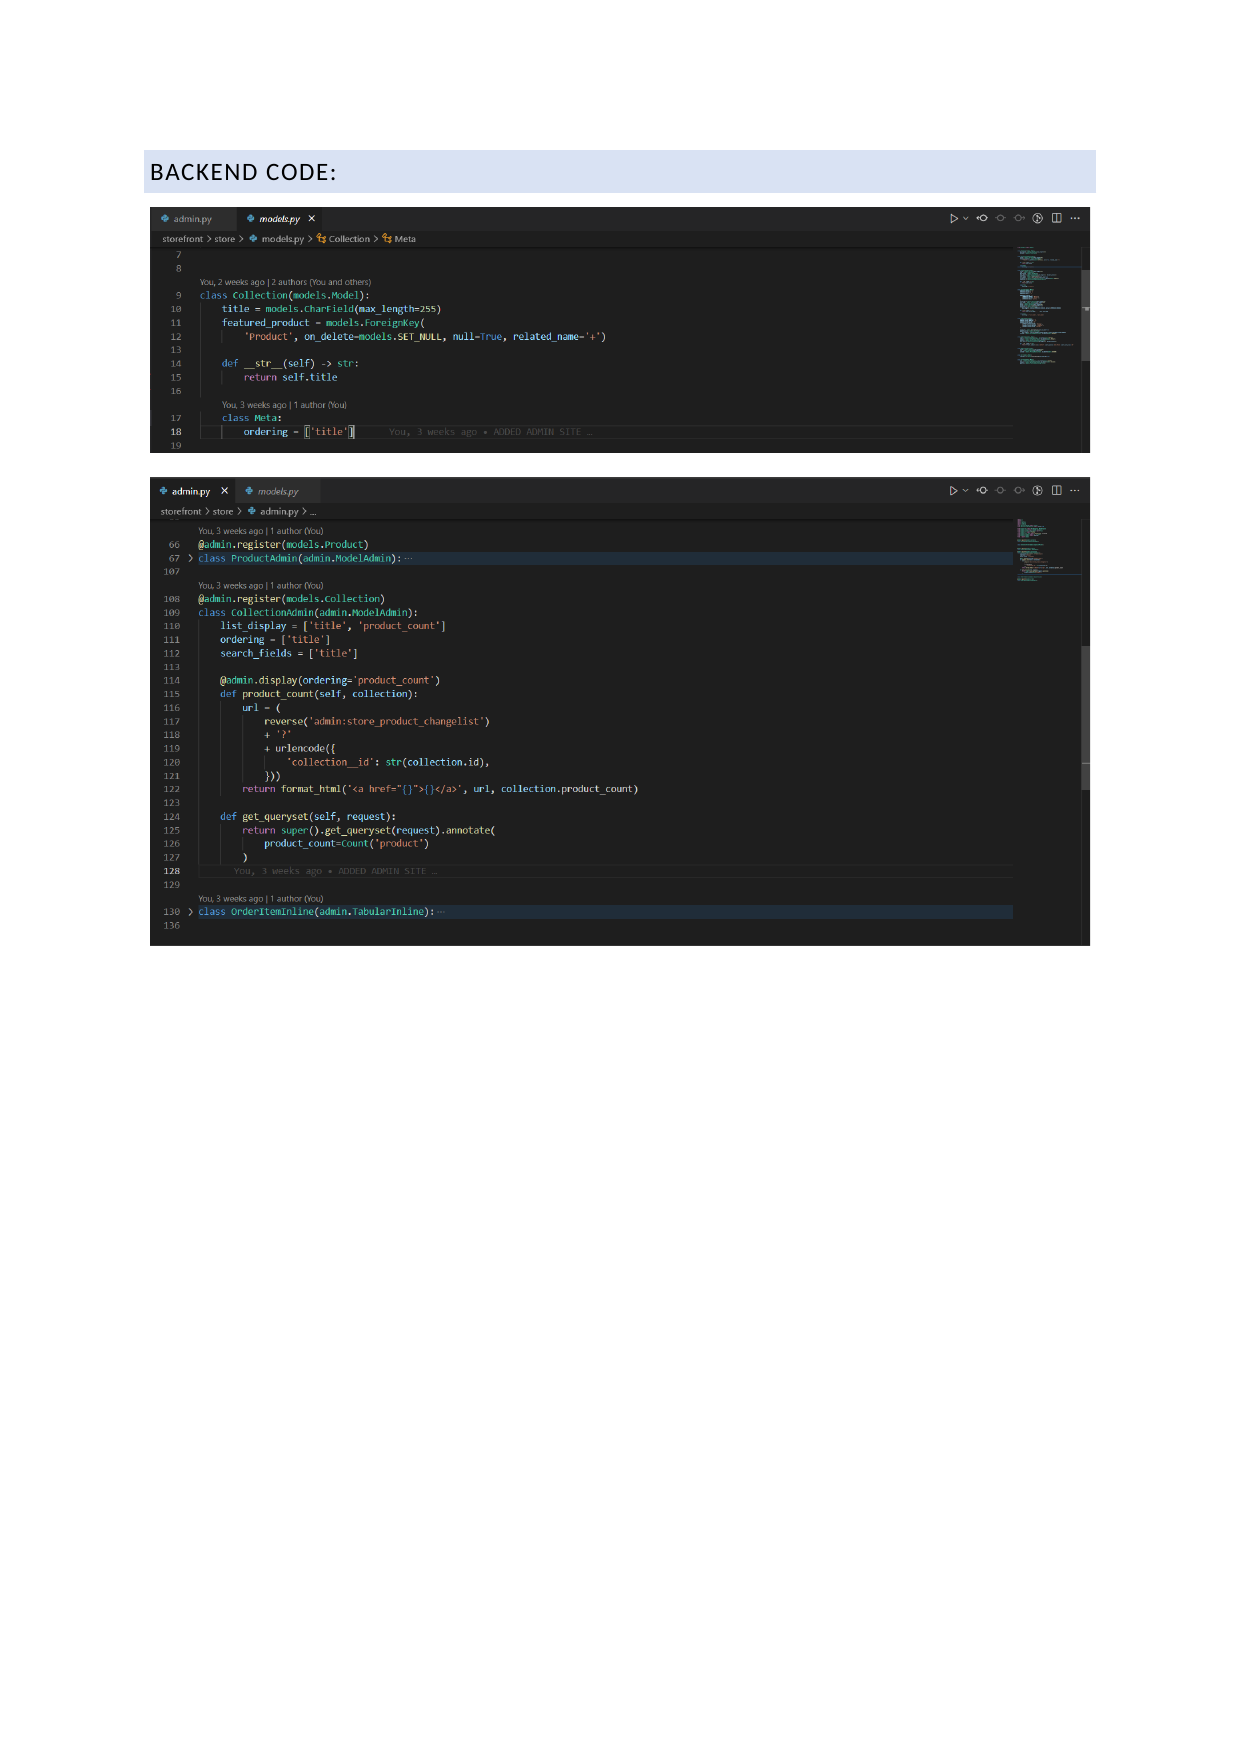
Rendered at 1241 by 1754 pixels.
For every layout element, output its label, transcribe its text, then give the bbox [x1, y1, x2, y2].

picture [150, 207, 1091, 453]
picture [150, 477, 1091, 946]
subtitle BACKEND CODE: [150, 156, 1090, 187]
